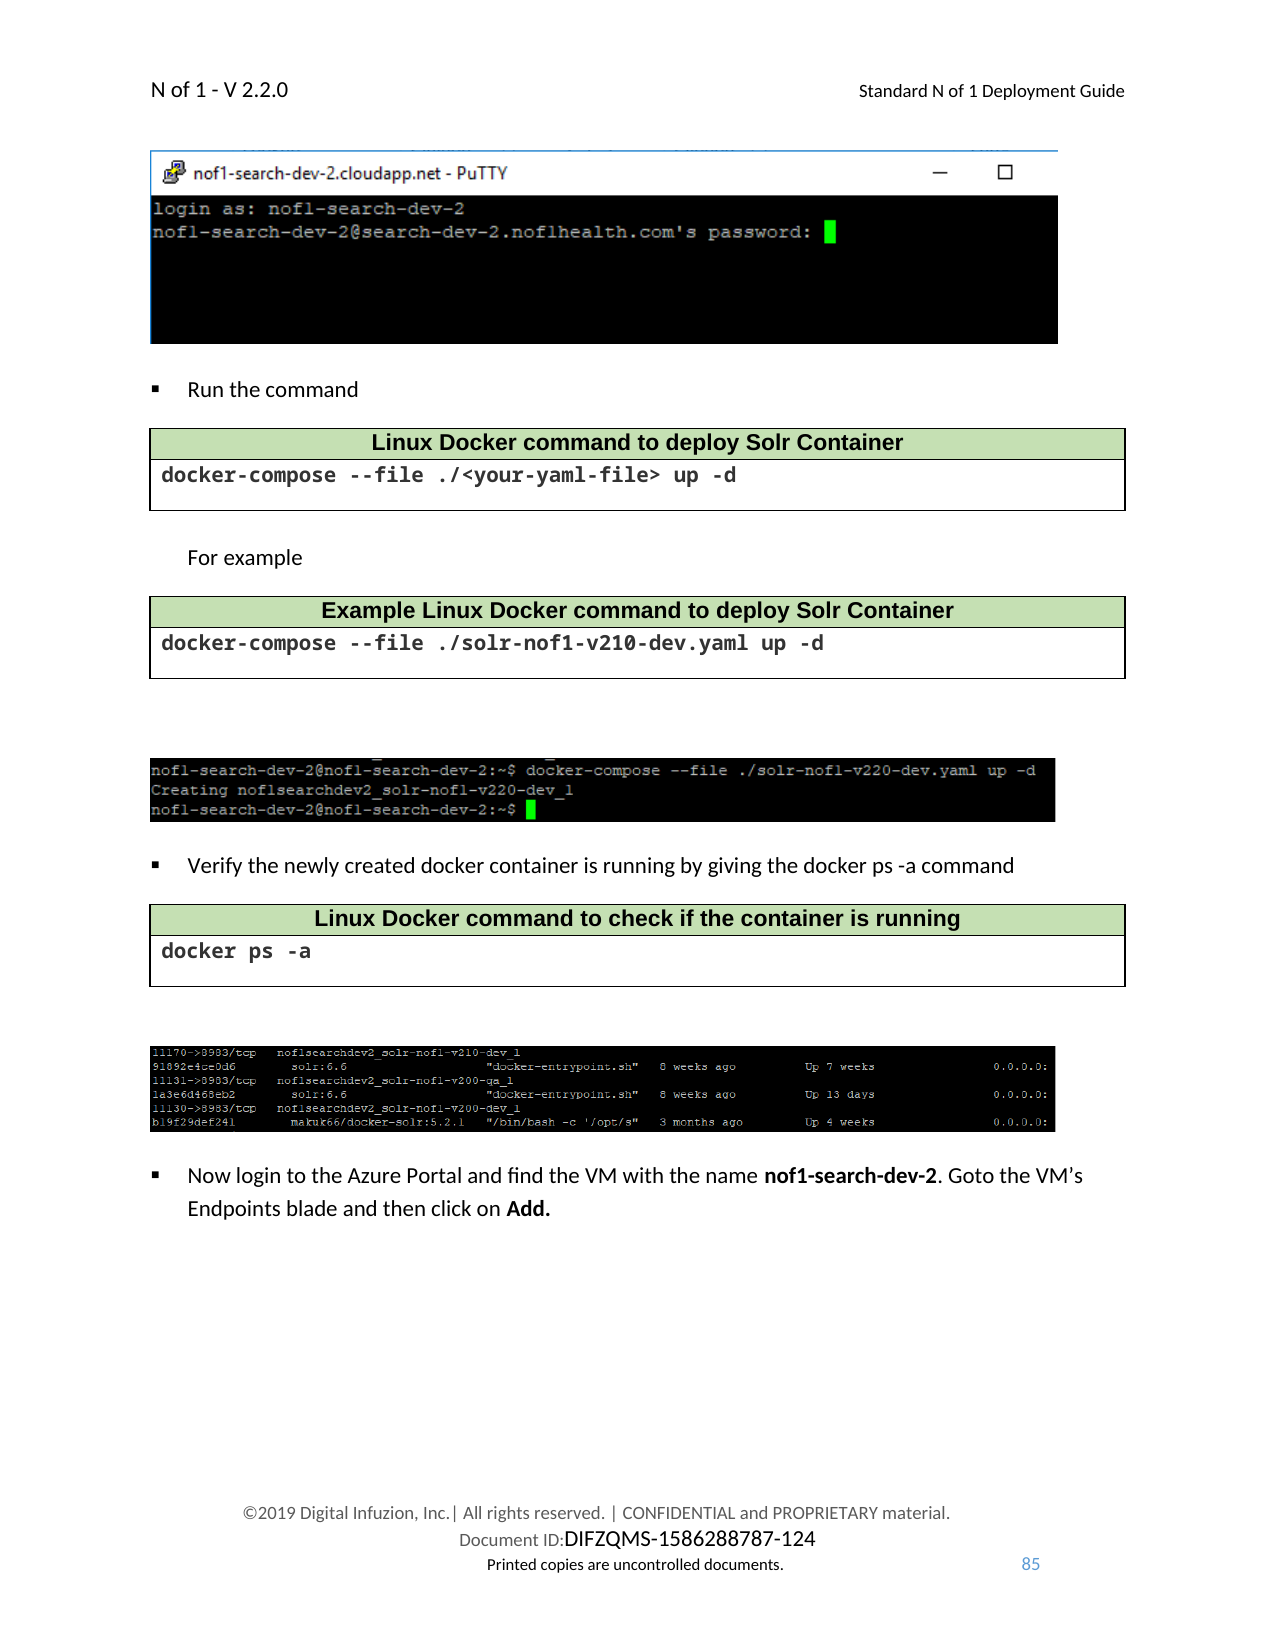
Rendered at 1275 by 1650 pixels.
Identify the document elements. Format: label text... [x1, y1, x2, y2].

picture [150, 150, 1058, 344]
list For example [187, 543, 1125, 571]
list Run the command [150, 375, 1125, 403]
table_cell docker-compose --file ./solr-nof1-v210-dev.yaml up -d [151, 628, 1124, 677]
list Now login to the Azure Portal and find the VM with the name nof1-search-dev-2. Goto the VM’s Endpoints blade and then click on Add. [150, 1162, 1125, 1222]
table_header Example Linux Docker command to deploy Solr Container [151, 597, 1124, 627]
picture [150, 1046, 1056, 1132]
table_cell docker ps -a [151, 936, 1124, 986]
list Verify the newly created docker container is running by giving the docker ps -a command [150, 851, 1125, 879]
table_header Linux Docker command to check if the container is running [151, 905, 1124, 935]
table_header Linux Docker command to deploy Solr Container [151, 429, 1124, 459]
picture [150, 758, 1056, 822]
table_cell docker-compose --file ./<your-yaml-file> up -d [151, 460, 1124, 510]
